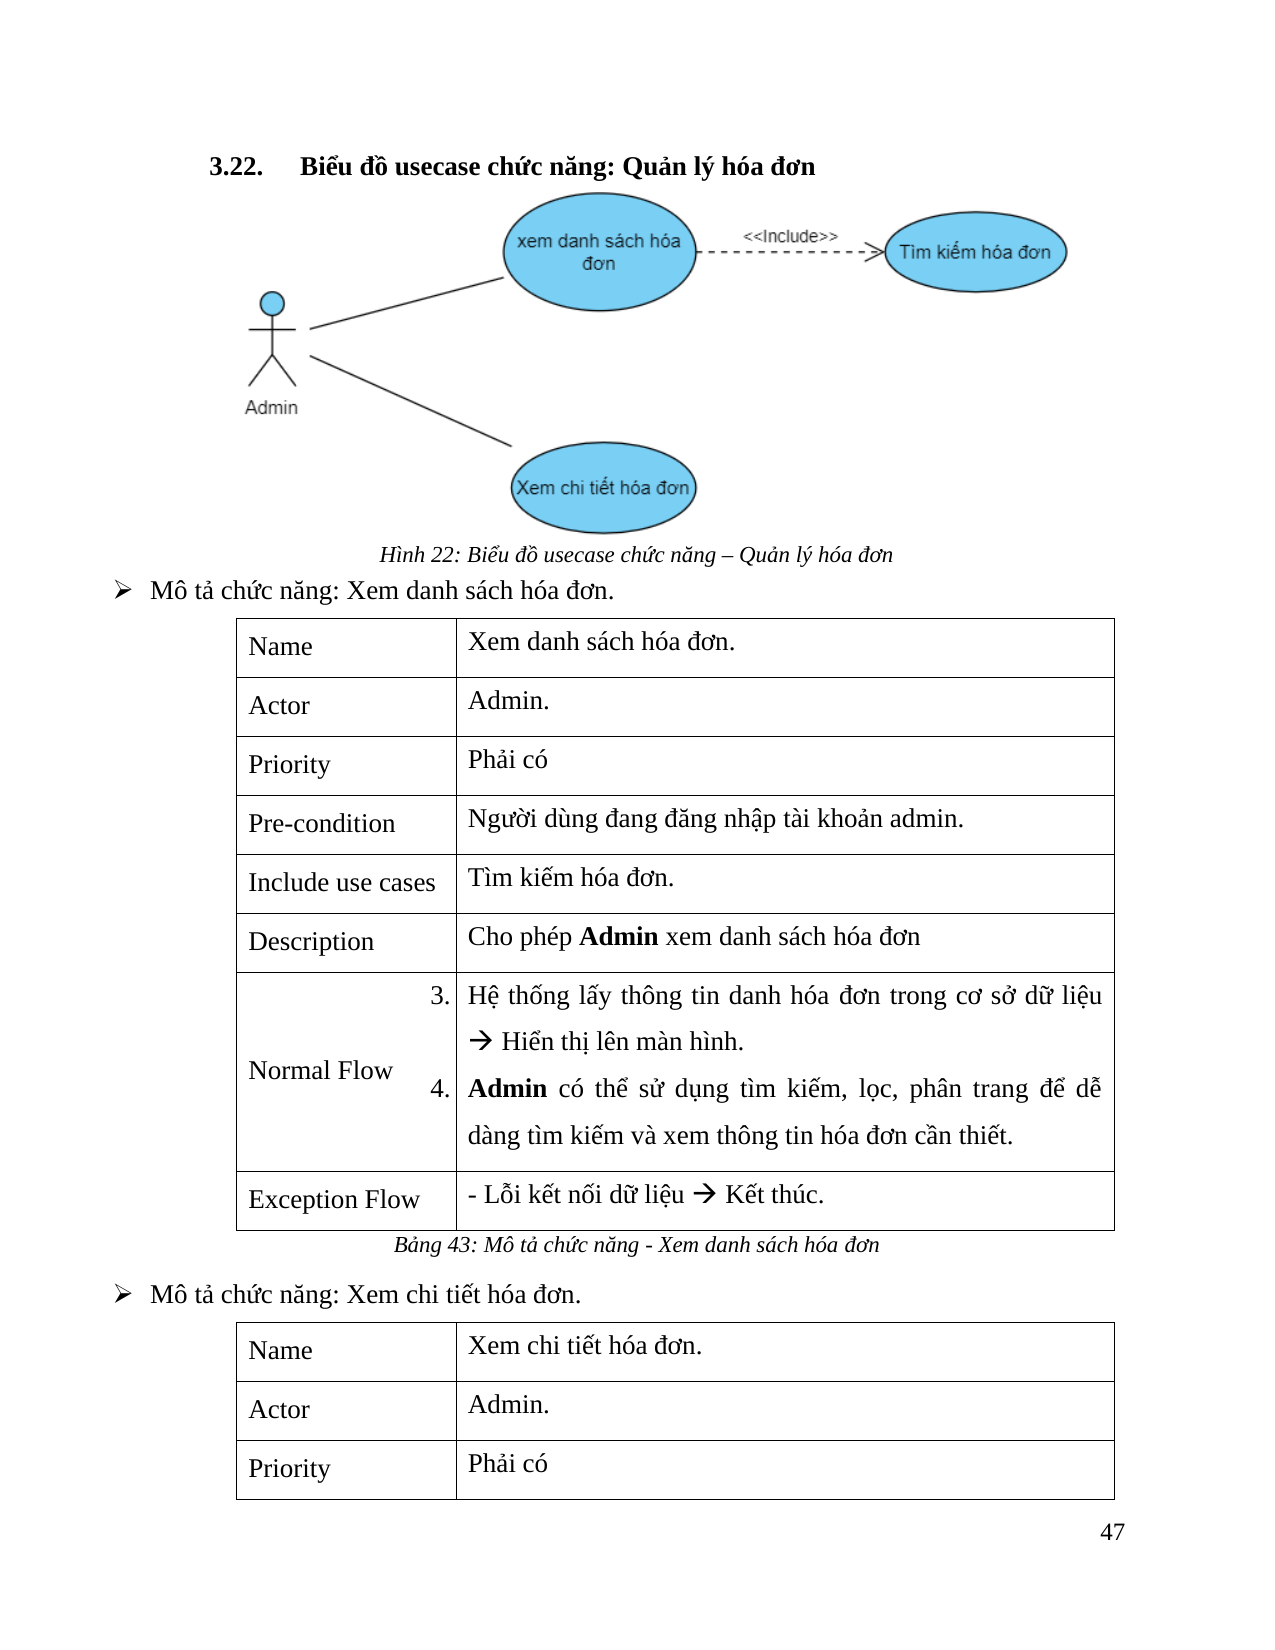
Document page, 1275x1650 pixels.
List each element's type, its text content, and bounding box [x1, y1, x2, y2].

list Mô tả chức năng: Xem chi tiết hóa đơn. [112, 1278, 1125, 1309]
table_cell Hệ thống lấy thông tin danh hóa đơn trong cơ sở dữ liệu Hiển thị lên màn hình. Admin có thể sử dụng tìm kiếm, lọc, phân trang để dễ dàng tìm kiếm và xem thông tin hóa đơn cần thiết. [457, 973, 1114, 1171]
table_cell Phải có [457, 1441, 1114, 1499]
table_header Name [237, 1323, 456, 1381]
table_cell Admin. [457, 678, 1114, 736]
table_cell Exception Flow [237, 1172, 456, 1230]
picture [201, 181, 1074, 542]
subtitle Biểu đồ usecase chức năng: Quản lý hóa đơn [209, 150, 1125, 181]
table_cell Priority [237, 1441, 456, 1499]
list Mô tả chức năng: Xem danh sách hóa đơn. [112, 574, 1125, 605]
text Hình 22: Biểu đồ usecase chức năng – Quản lý hóa đơn [150, 541, 1125, 568]
table_header Xem chi tiết hóa đơn. [457, 1323, 1114, 1381]
table_cell Admin. [457, 1382, 1114, 1440]
table_cell Normal Flow [237, 973, 456, 1171]
table_cell Actor [237, 1382, 456, 1440]
table_cell Include use cases [237, 855, 456, 913]
table_cell Người dùng đang đăng nhập tài khoản admin. [457, 796, 1114, 853]
table_header Xem danh sách hóa đơn. [457, 619, 1114, 677]
table_cell Description [237, 914, 456, 972]
table_cell Pre-condition [237, 796, 456, 853]
table_cell - Lỗi kết nối dữ liệu Kết thúc. [457, 1172, 1114, 1230]
table_cell Priority [237, 737, 456, 794]
table_cell Phải có [457, 737, 1114, 794]
table_cell Actor [237, 678, 456, 736]
table_cell Tìm kiếm hóa đơn. [457, 855, 1114, 913]
text Bảng 43: Mô tả chức năng - Xem danh sách hóa đơn [150, 1231, 1125, 1257]
table_cell Cho phép Admin xem danh sách hóa đơn [457, 914, 1114, 972]
table_header Name [237, 619, 456, 677]
